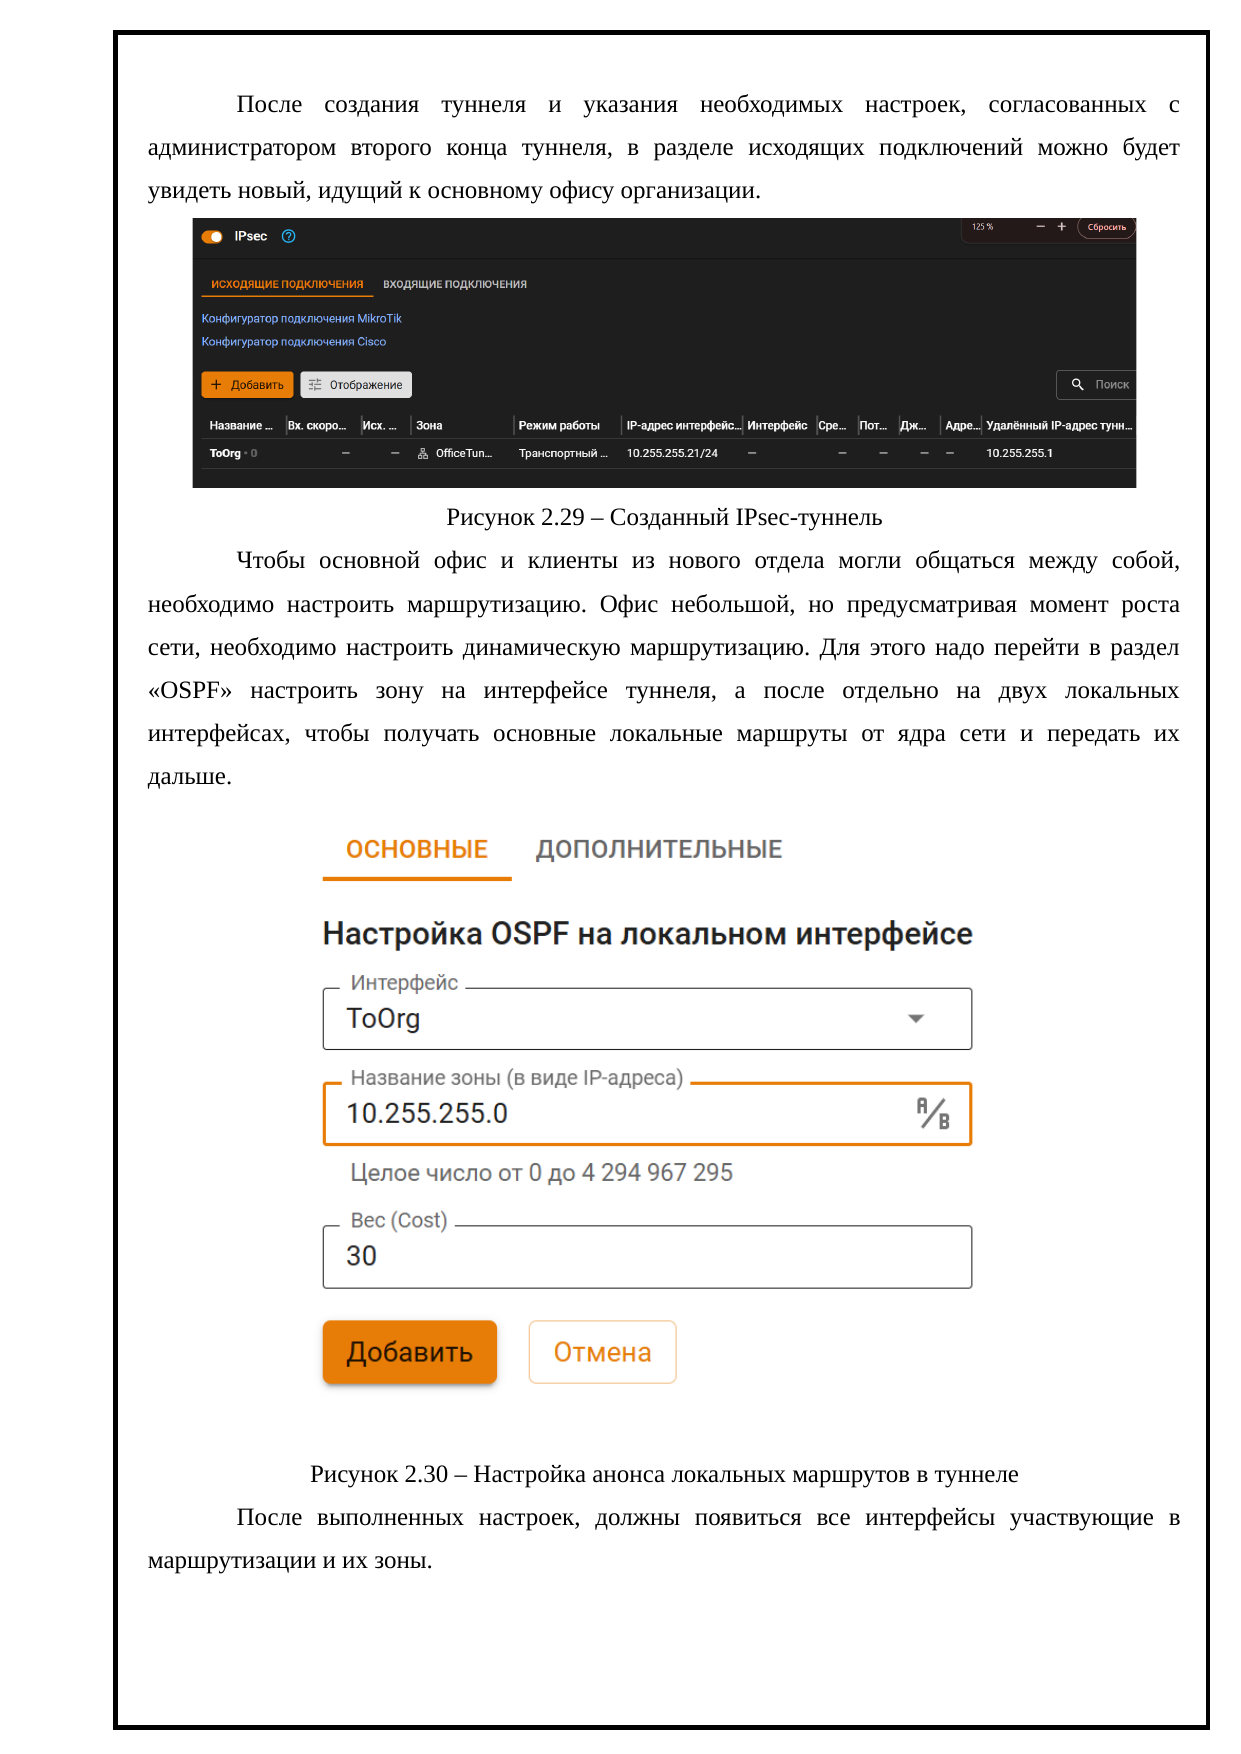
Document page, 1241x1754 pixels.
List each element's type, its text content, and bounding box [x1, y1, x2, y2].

text Рисунок 2.29 – Созданный IPsec-туннель [148, 502, 1181, 531]
text После создания туннеля и указания необходимых настроек, согласованных с администратором второго конца туннеля, в разделе исходящих подключений можно будет увидеть новый, идущий к основному офису организации. [148, 89, 1181, 204]
text Рисунок 2.30 – Настройка анонса локальных маршрутов в туннеле [148, 1459, 1181, 1487]
text Чтобы основной офис и клиенты из нового отдела могли общаться между собой, необходимо настроить маршрутизацию. Офис небольшой, но предусматривая момент роста сети, необходимо настроить динамическую маршрутизацию. Для этого надо перейти в раздел «OSPF» настроить зону на интерфейсе туннеля, а после отдельно на двух локальных интерфейсах, чтобы получать основные локальные маршруты от ядра сети и передать их дальше. [148, 546, 1181, 790]
picture [308, 804, 1021, 1445]
picture [192, 218, 1137, 488]
text После выполненных настроек, должны появиться все интерфейсы участвующие в маршрутизации и их зоны. [148, 1502, 1181, 1574]
